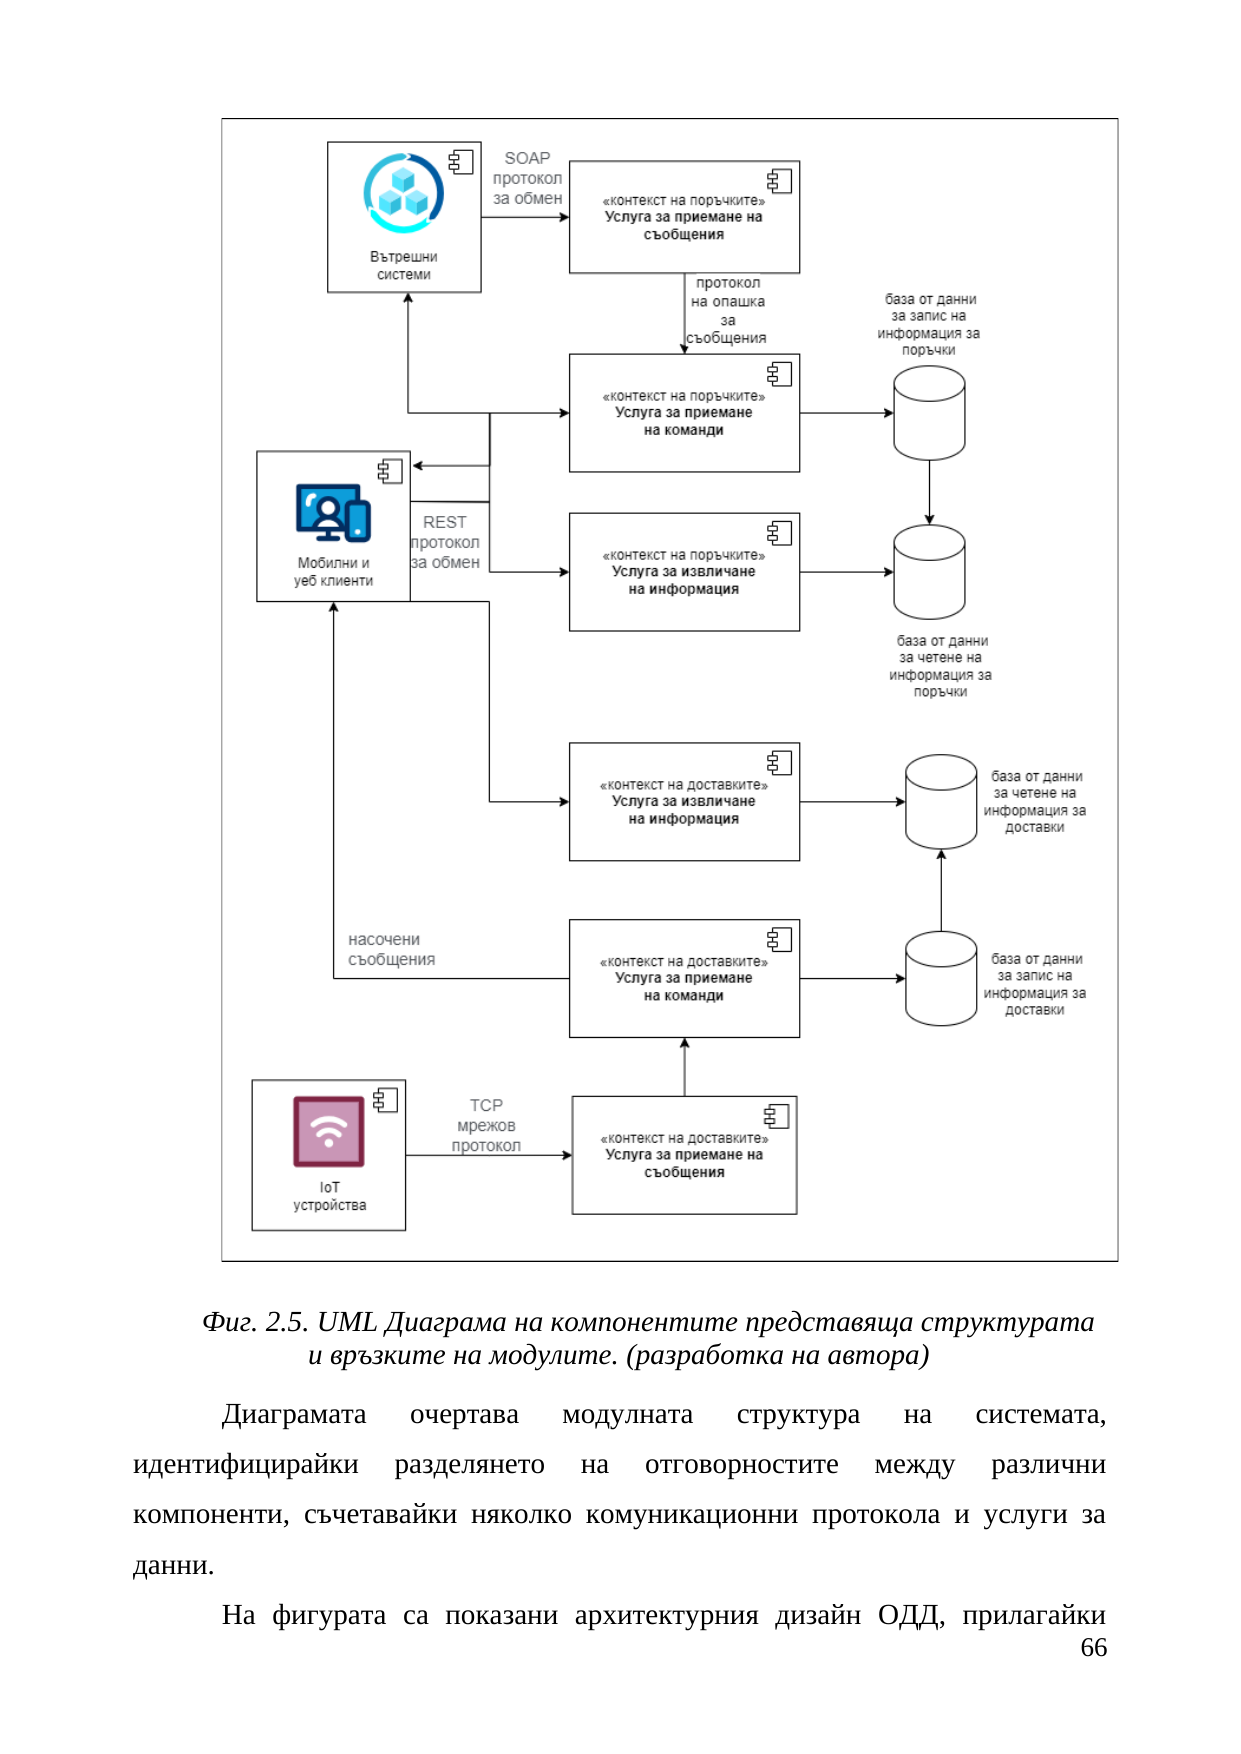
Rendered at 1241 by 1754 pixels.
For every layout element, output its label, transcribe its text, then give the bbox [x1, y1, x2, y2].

text Диаграмата очертава модулната структура на системата, идентифицирайки разделянето на отговорностите между различни компоненти, съчетавайки няколко комуникационни протокола и услуги за данни. [133, 1396, 1107, 1580]
title Фиг. 2.5. UML Диаграма на компонентите представяща структурата и връзките на модулите. (разработка на автора) [133, 1304, 1107, 1371]
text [133, 1597, 1107, 1631]
picture [221, 118, 1119, 1262]
